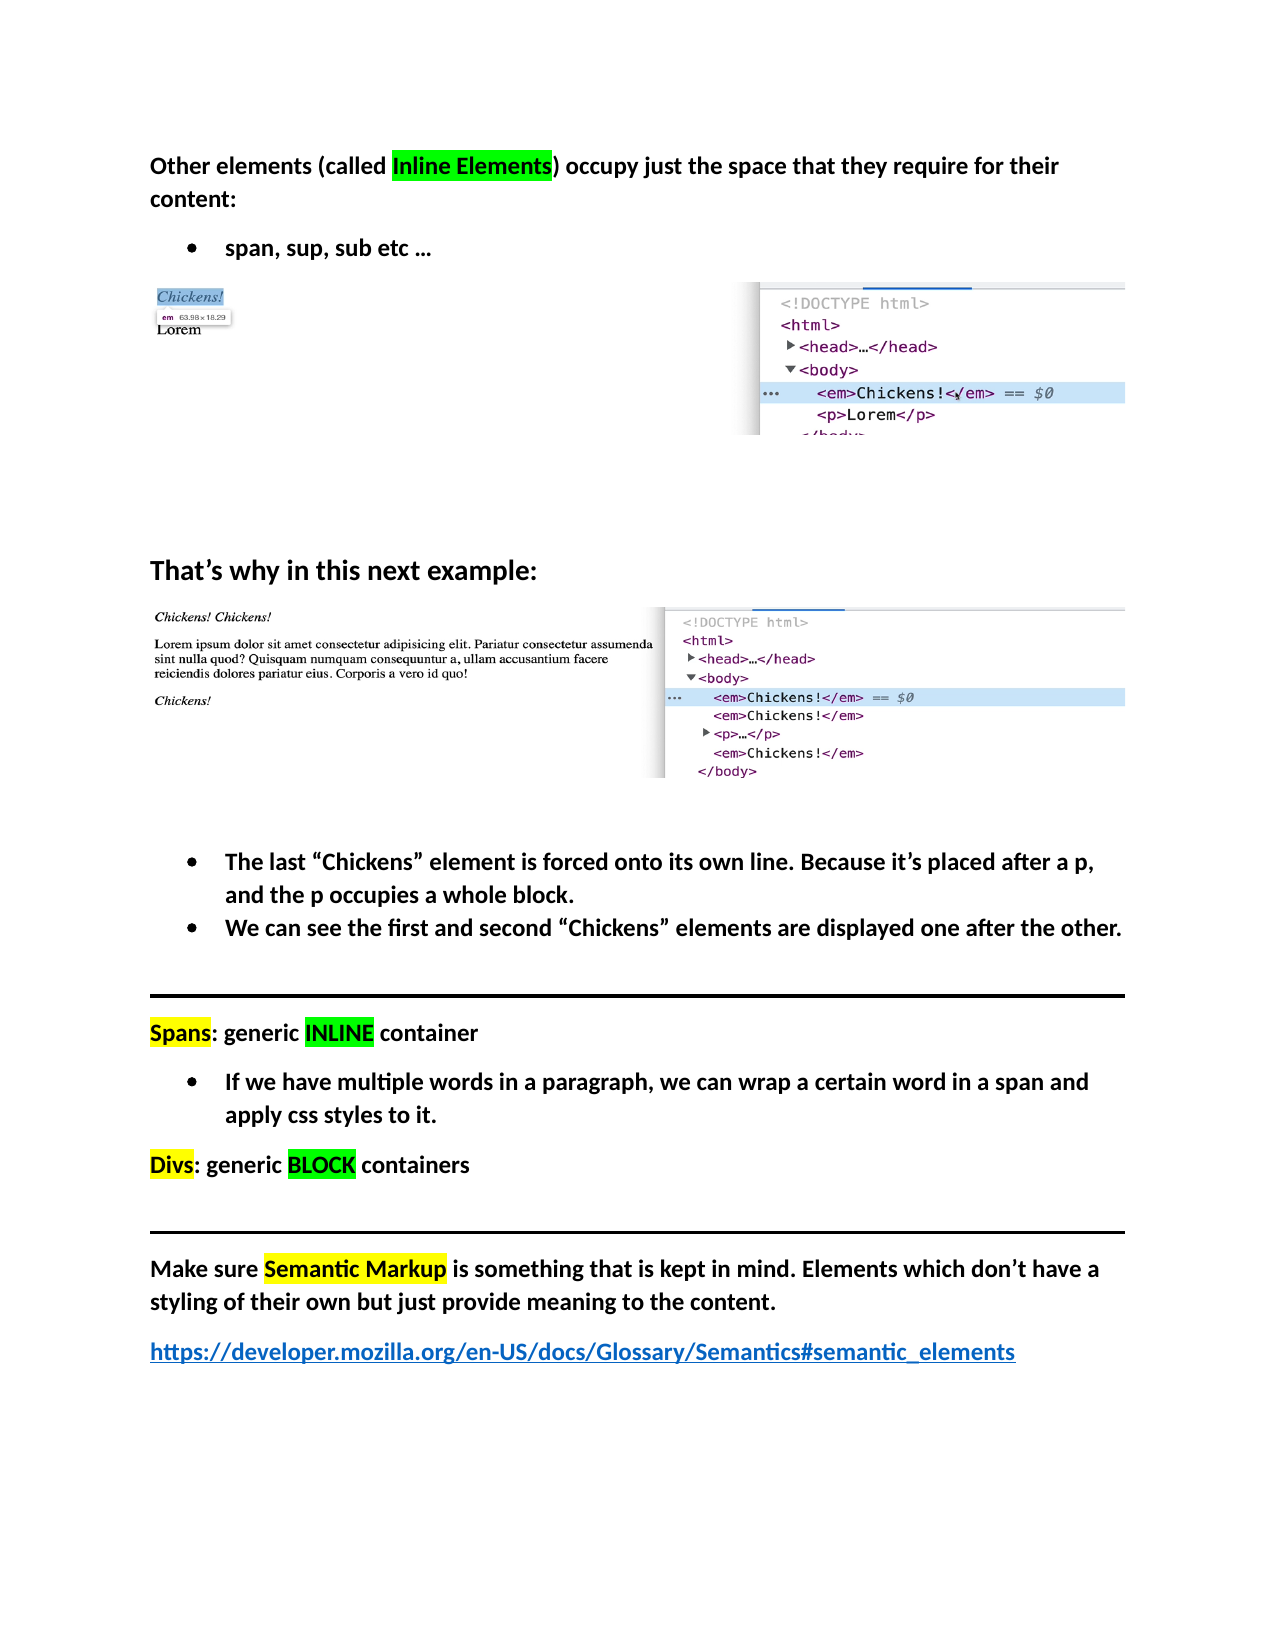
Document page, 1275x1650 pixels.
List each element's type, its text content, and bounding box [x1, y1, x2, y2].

list The last “Chickens” element is forced onto its own line. Because it’s placed after a p, and the p occupies a whole block. [187, 846, 1125, 910]
text Divs: generic BLOCK containers [356, 1149, 1125, 1179]
list If we have multiple words in a paragraph, we can wrap a certain word in a span and apply css styles to it. [187, 1066, 1125, 1130]
text https://developer.mozilla.org/en-US/docs/Glossary/Semantics#semantic_elements [150, 1336, 1125, 1366]
list We can see the first and second “Chickens” elements are displayed one after the other. [187, 912, 1125, 943]
text Spans: generic INLINE container [374, 1017, 1125, 1047]
picture [150, 607, 1125, 778]
picture [150, 282, 1125, 435]
list span, sup, sub etc … [187, 232, 1125, 263]
text Spans: generic INLINE container [211, 1017, 305, 1047]
text Divs: generic BLOCK containers [194, 1149, 288, 1179]
text That’s why in this next example: [150, 552, 1125, 588]
text Other elements (called Inline Elements) occupy just the space that they require for their content: [150, 150, 1125, 213]
text Make sure Semantic Markup is something that is kept in mind. Elements which don’t have a styling of their own but just provide meaning to the content. [150, 1253, 1125, 1317]
